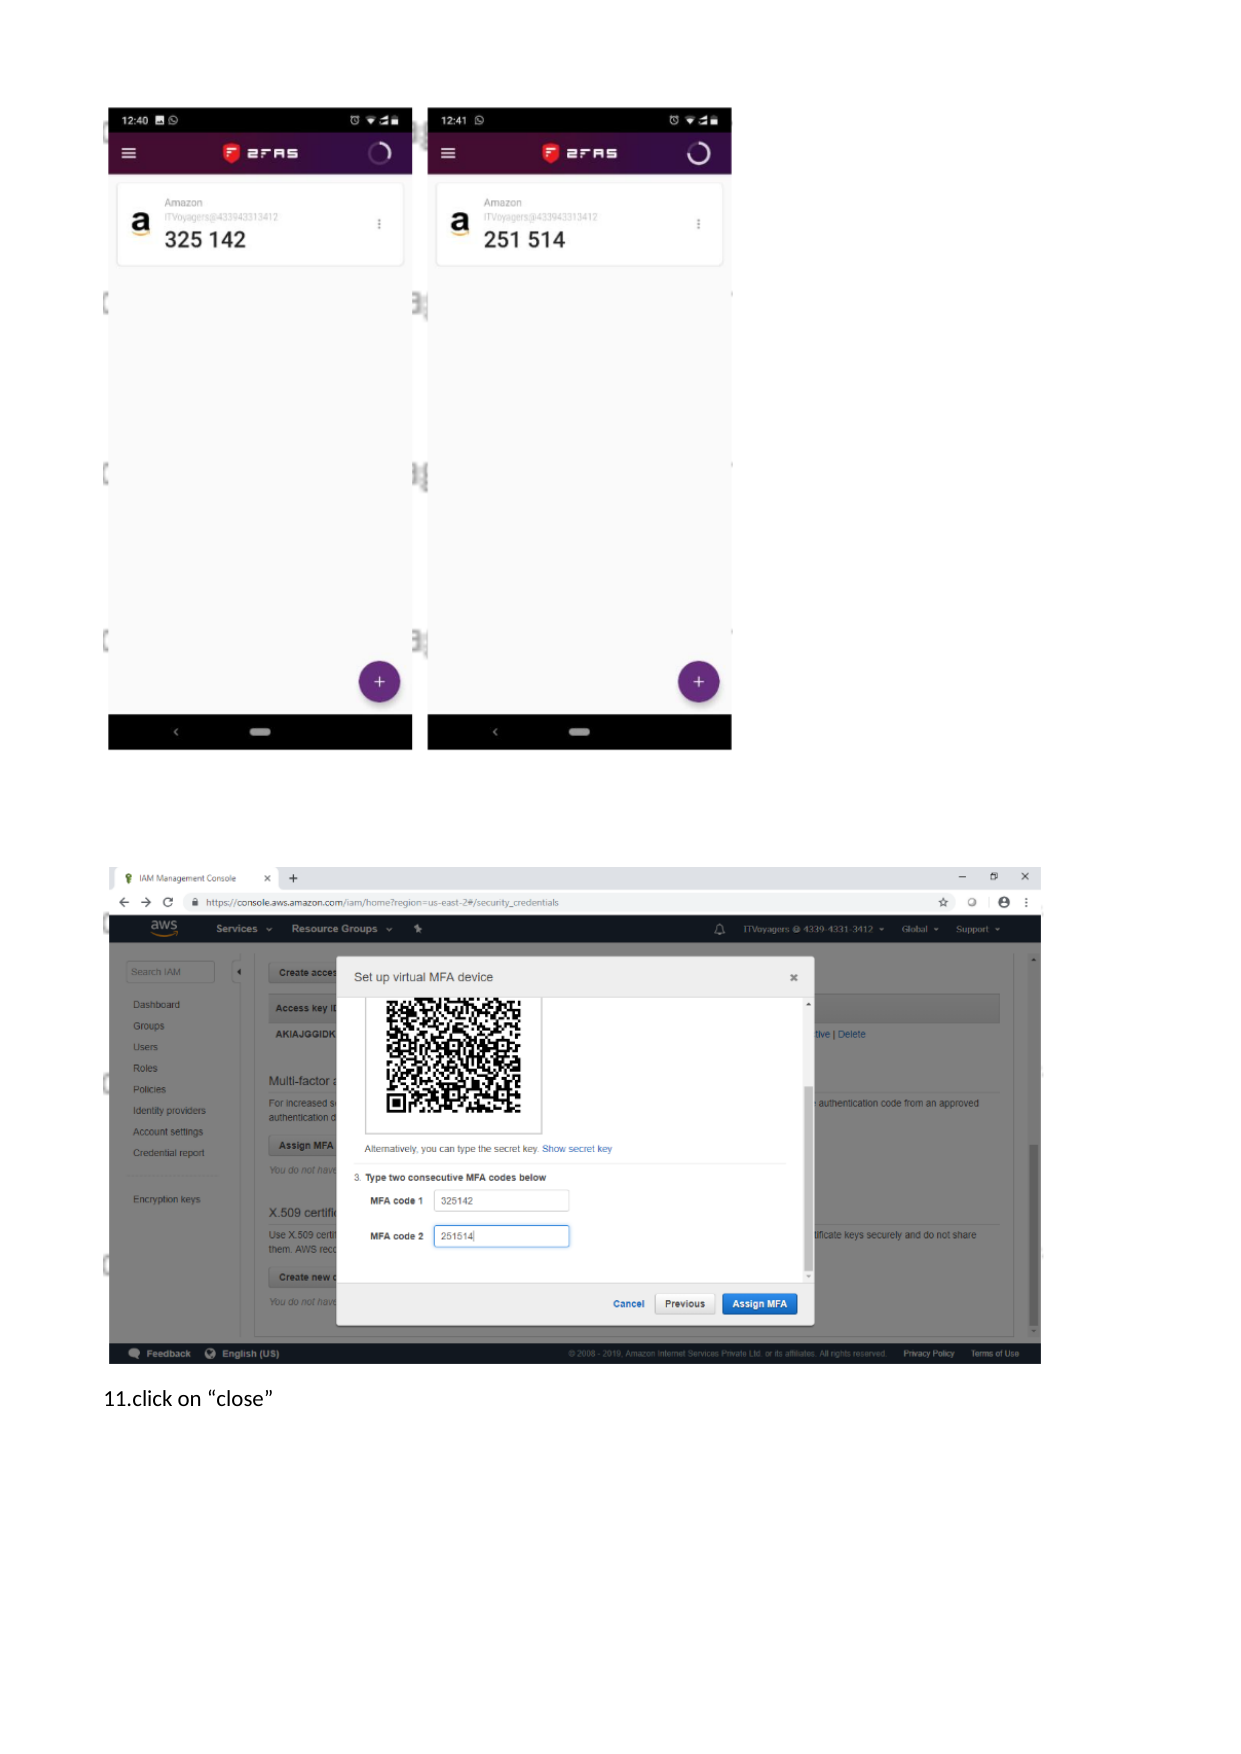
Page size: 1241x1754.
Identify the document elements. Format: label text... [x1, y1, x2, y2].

text 11.click on “close” [103, 1384, 1153, 1412]
picture [103, 866, 1044, 1366]
picture [103, 103, 733, 755]
